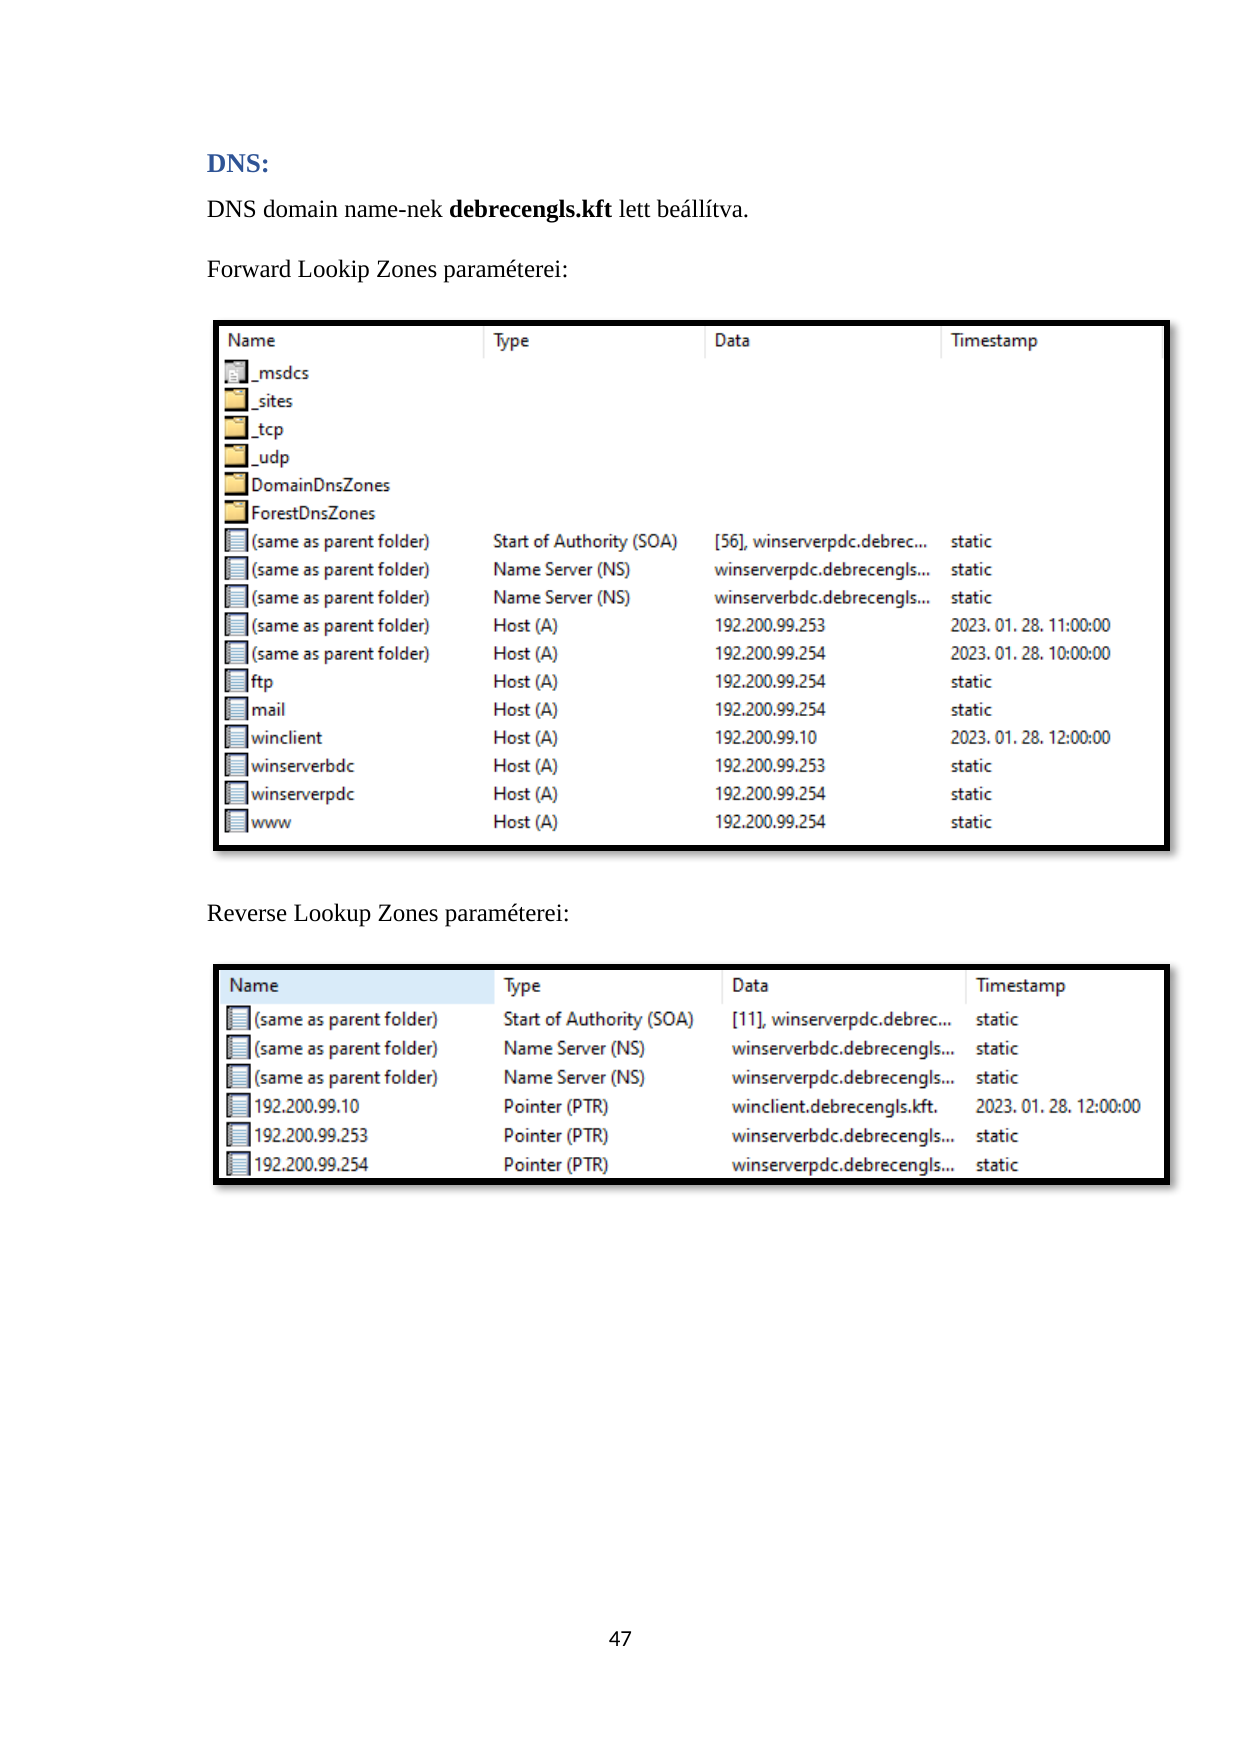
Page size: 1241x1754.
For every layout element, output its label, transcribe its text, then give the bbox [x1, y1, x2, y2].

text Reverse Lookup Zones paraméterei: [148, 898, 1093, 926]
text DNS domain name-nek debrecengls.kft lett beállítva. [148, 194, 1093, 223]
picture [219, 970, 1164, 1178]
picture [219, 326, 1164, 845]
subtitle DNS: [148, 148, 1093, 179]
text Forward Lookip Zones paraméterei: [148, 254, 1093, 283]
